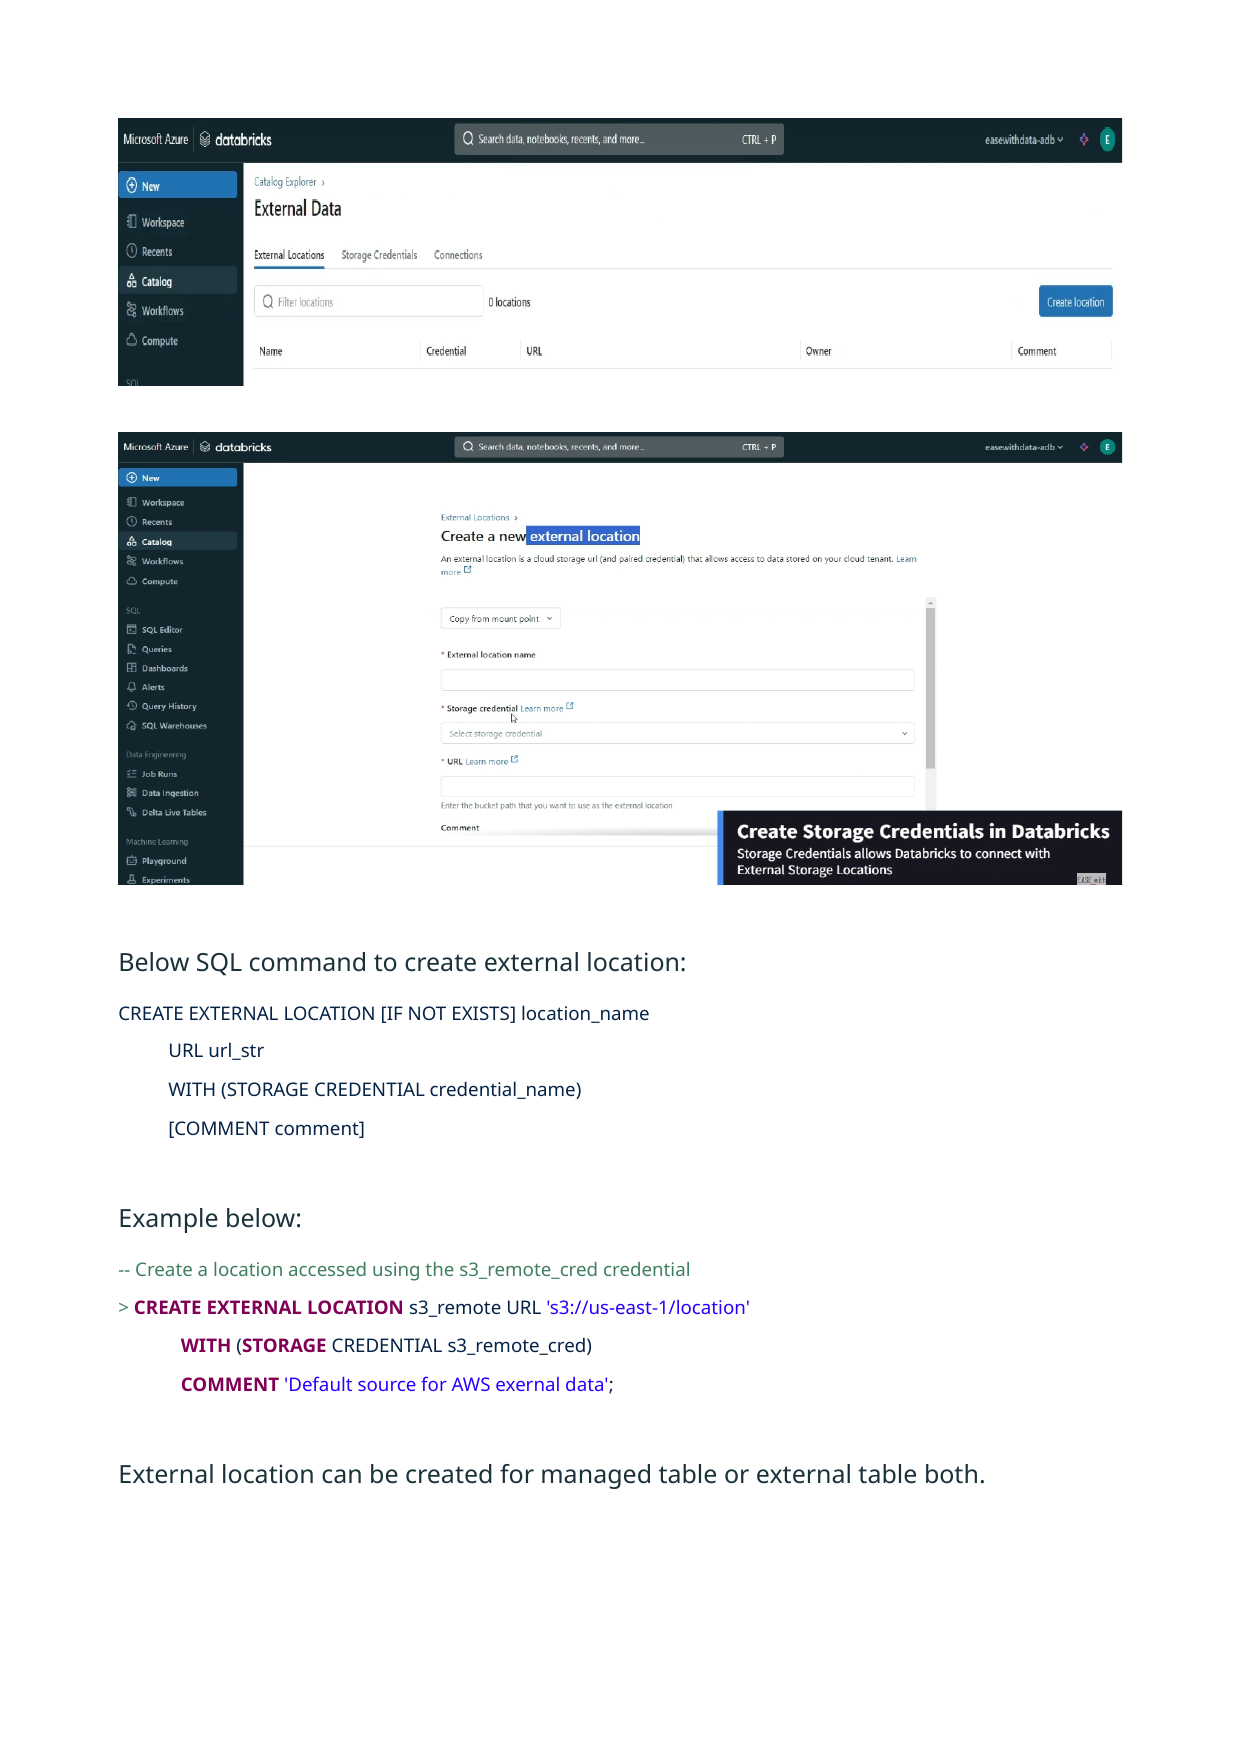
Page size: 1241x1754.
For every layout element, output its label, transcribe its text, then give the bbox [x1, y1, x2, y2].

text [COMMENT comment] [118, 1115, 1122, 1141]
text External location can be created for managed table or external table both. [118, 1457, 1122, 1491]
text > CREATE EXTERNAL LOCATION s3_remote URL 's3://us-east-1/location' [118, 1294, 1122, 1320]
text WITH (STORAGE CREDENTIAL credential_name) [118, 1076, 1122, 1102]
text COMMENT 'Default source for AWS exernal data'; [118, 1371, 1122, 1397]
text URL url_str [118, 1038, 1122, 1063]
text -- Create a location accessed using the s3_remote_cred credential [118, 1247, 1122, 1282]
picture [118, 118, 1123, 386]
text Below SQL command to create external location: [118, 944, 1122, 978]
picture [118, 432, 1123, 885]
text WITH (STORAGE CREDENTIAL s3_remote_cred) [118, 1333, 1122, 1358]
text Example below: [118, 1201, 1122, 1235]
text CREATE EXTERNAL LOCATION [IF NOT EXISTS] location_name [118, 991, 1122, 1025]
